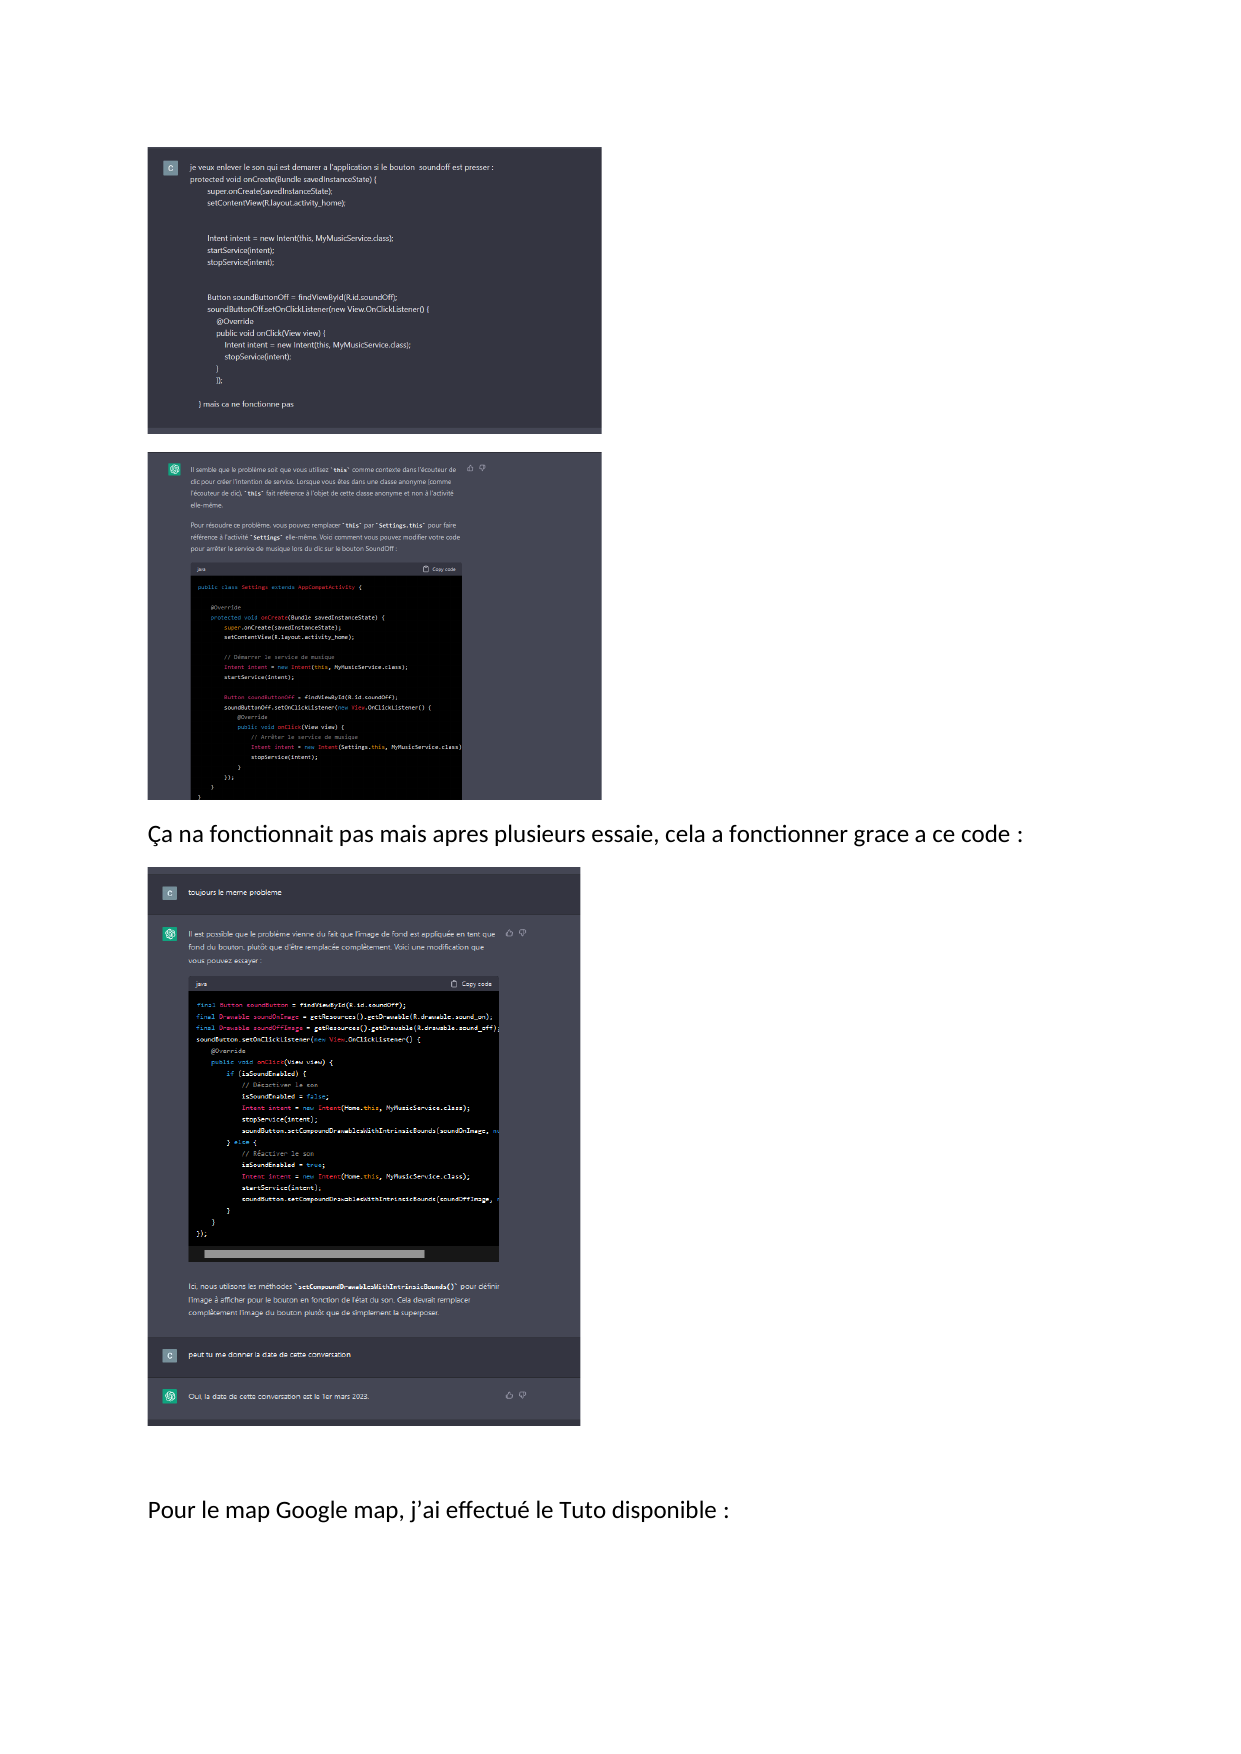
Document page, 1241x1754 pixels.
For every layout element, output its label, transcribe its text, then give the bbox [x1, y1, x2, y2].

text Ça na fonctionnait pas mais apres plusieurs essaie, cela a fonctionner grace a ce code : [148, 818, 1093, 849]
text Pour le map Google map, j’ai effectué le Tuto disponible : [148, 1494, 1093, 1525]
picture [147, 867, 581, 1426]
picture [147, 452, 602, 800]
picture [147, 147, 602, 434]
